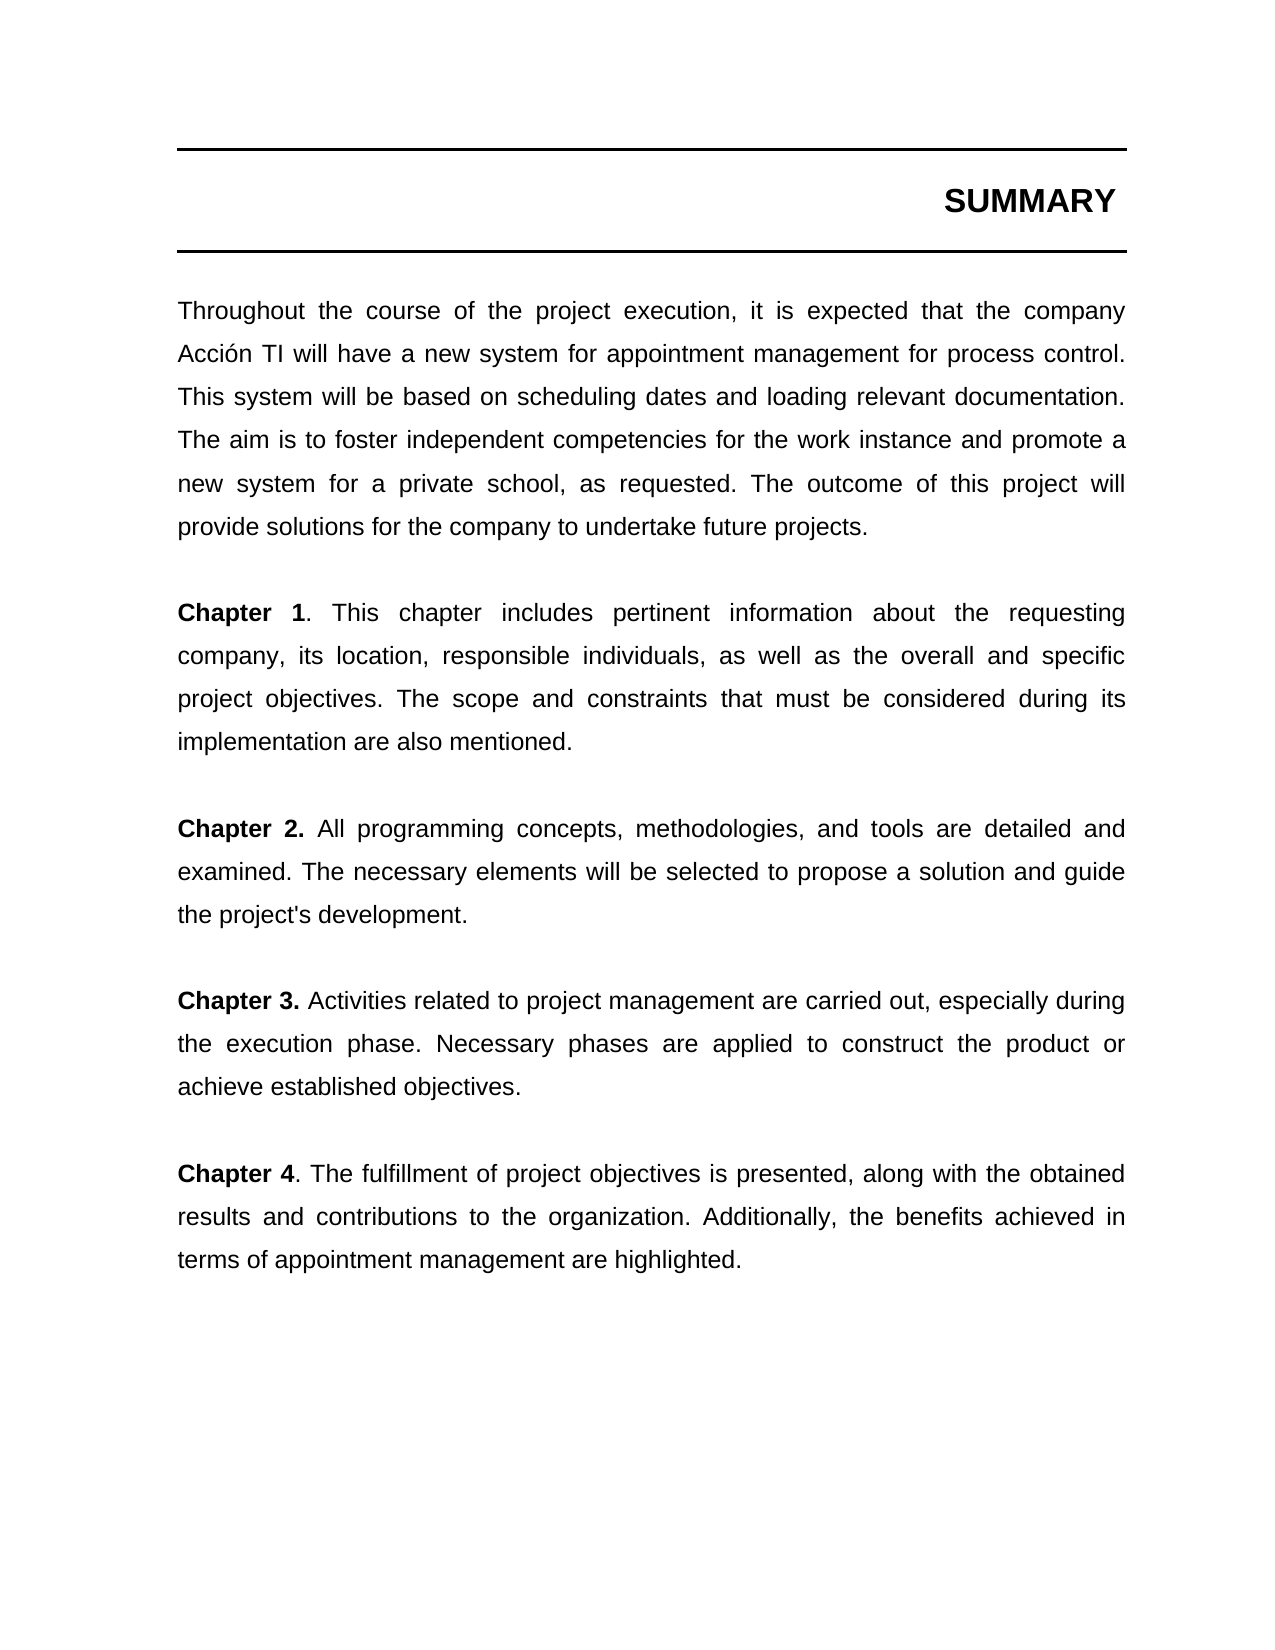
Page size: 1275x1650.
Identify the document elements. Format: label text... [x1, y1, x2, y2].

text Throughout the course of the project execution, it is expected that the company Acción TI will have a new system for appointment management for process control. This system will be based on scheduling dates and loading relevant documentation. The aim is to foster independent competencies for the work instance and promote a new system for a private school, as requested. The outcome of this project will provide solutions for the company to undertake future projects. [177, 296, 1127, 541]
text Chapter 4. The fulfillment of project objectives is presented, along with the obtained results and contributions to the organization. Additionally, the benefits achieved in terms of appointment management are highlighted. [177, 1159, 1127, 1274]
table_header SUMMARY [177, 151, 1127, 250]
text Chapter 2. All programming concepts, methodologies, and tools are detailed and examined. The necessary elements will be selected to propose a solution and guide the project's development. [177, 814, 1127, 929]
text Chapter 1. This chapter includes pertinent information about the requesting company, its location, responsible individuals, as well as the overall and specific project objectives. The scope and constraints that must be considered during its implementation are also mentioned. [177, 598, 1127, 756]
text Chapter 3. Activities related to project management are carried out, especially during the execution phase. Necessary phases are applied to construct the product or achieve established objectives. [177, 986, 1127, 1101]
